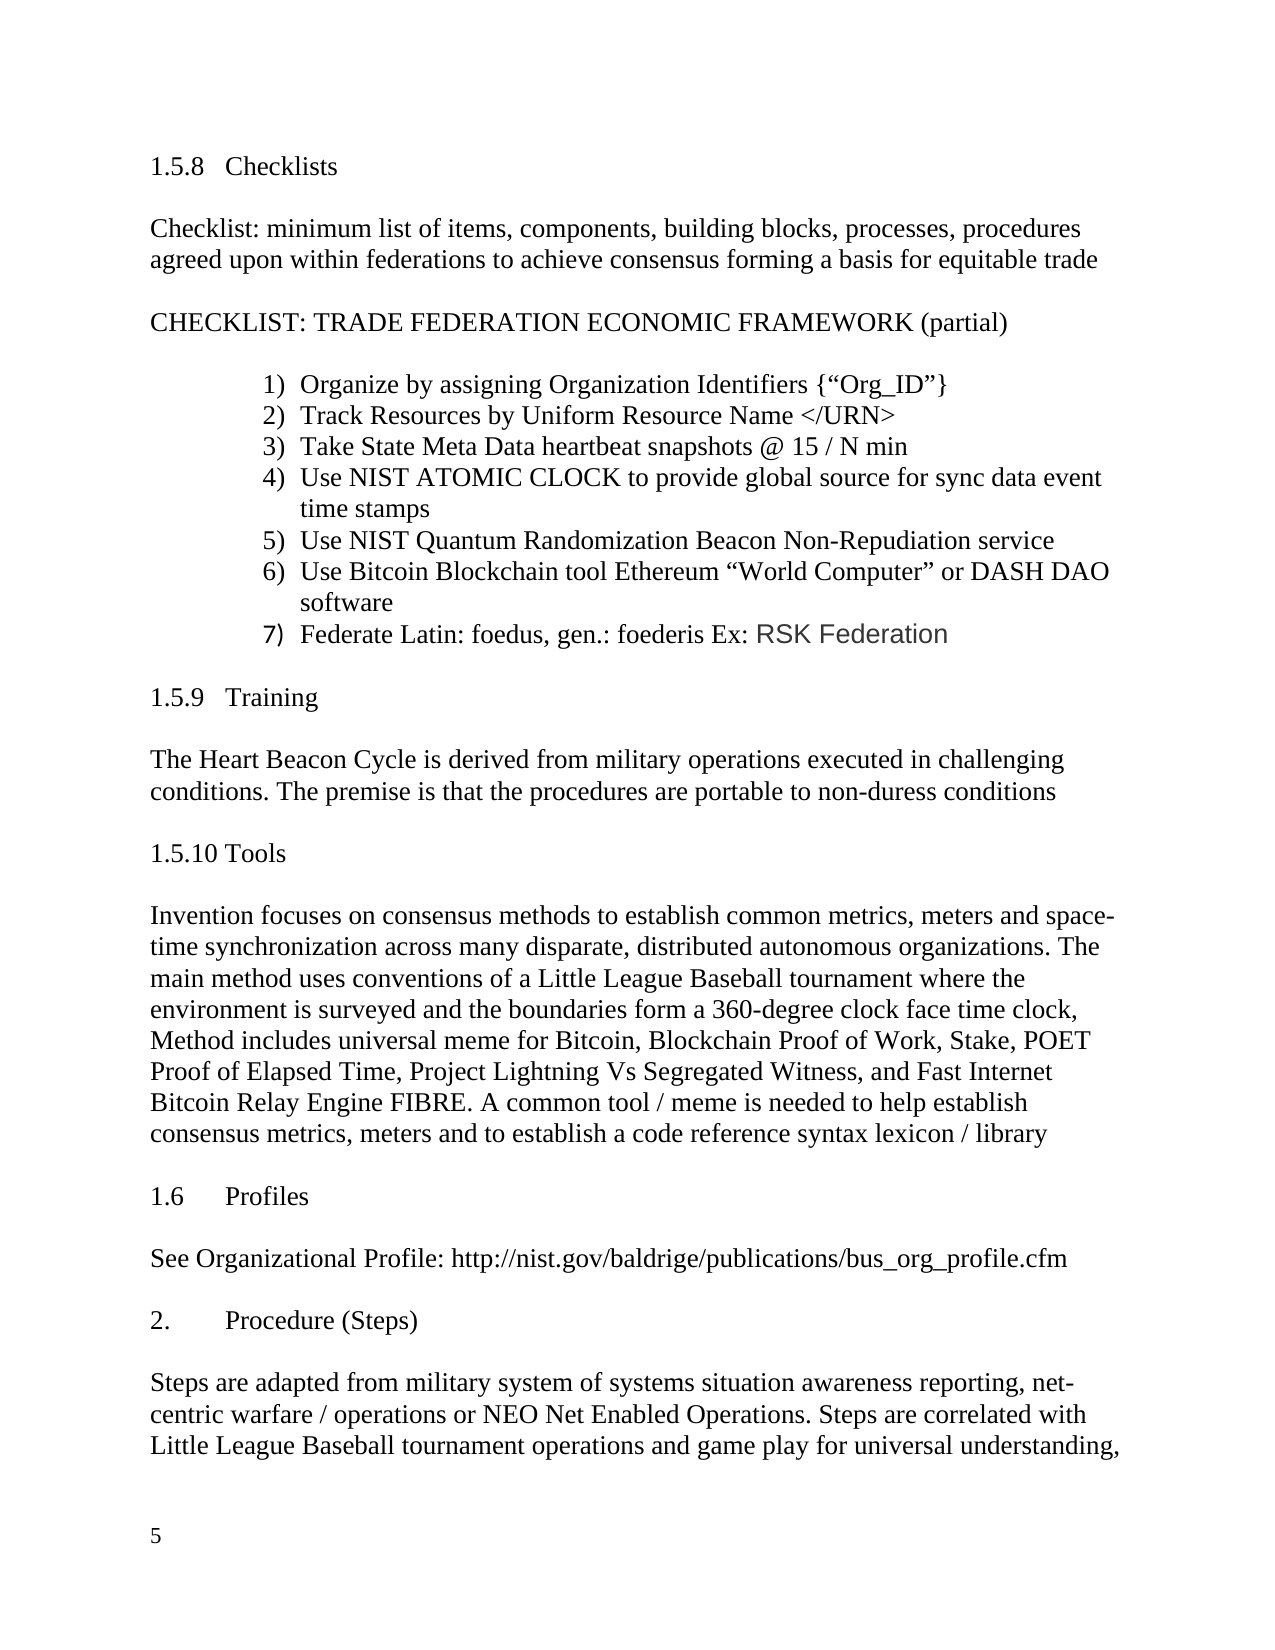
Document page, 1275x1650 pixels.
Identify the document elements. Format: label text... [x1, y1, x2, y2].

text Checklist: minimum list of items, components, building blocks, processes, procedures agreed upon within federations to achieve consensus forming a basis for equitable trade [150, 212, 1125, 274]
text The Heart Beacon Cycle is derived from military operations executed in challenging conditions. The premise is that the procedures are portable to non-duress conditions [150, 744, 1125, 806]
list Use Bitcoin Blockchain tool Ethereum “World Computer” or DASH DAO software [262, 555, 1125, 617]
text 1.5.9 Training [150, 681, 1125, 712]
list Take State Meta Data heartbeat snapshots @ 15 / N min [262, 430, 1125, 461]
list Federate Latin: foedus, gen.: foederis Ex: RSK Federation [262, 617, 1125, 650]
list Use NIST ATOMIC CLOCK to provide global source for sync data event time stamps [262, 461, 1125, 524]
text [150, 1367, 1125, 1460]
text 1.5.10 Tools [150, 837, 1125, 868]
text 1.5.8 Checklists [150, 150, 1125, 181]
list Track Resources by Uniform Resource Name </URN> [262, 399, 1125, 430]
text Invention focuses on consensus methods to establish common metrics, meters and space-time synchronization across many disparate, distributed autonomous organizations. The main method uses conventions of a Little League Baseball tournament where the environment is surveyed and the boundaries form a 360-degree clock face time clock, Method includes universal meme for Bitcoin, Blockchain Proof of Work, Stake, POET Proof of Elapsed Time, Project Lightning Vs Segregated Witness, and Fast Internet Bitcoin Relay Engine FIBRE. A common tool / meme is needed to help establish consensus metrics, meters and to establish a code reference syntax lexicon / library [150, 899, 1125, 1148]
list Organize by assigning Organization Identifiers {“Org_ID”} [262, 368, 1125, 399]
text CHECKLIST: TRADE FEDERATION ECONOMIC FRAMEWORK (partial) [150, 306, 1125, 337]
text See Organizational Profile: http://nist.gov/baldrige/publications/bus_org_profile.cfm [150, 1242, 1125, 1273]
text 2. Procedure (Steps) [150, 1304, 1125, 1335]
list Use NIST Quantum Randomization Beacon Non-Repudiation service [262, 524, 1125, 555]
text 1.6 Profiles [150, 1180, 1125, 1211]
